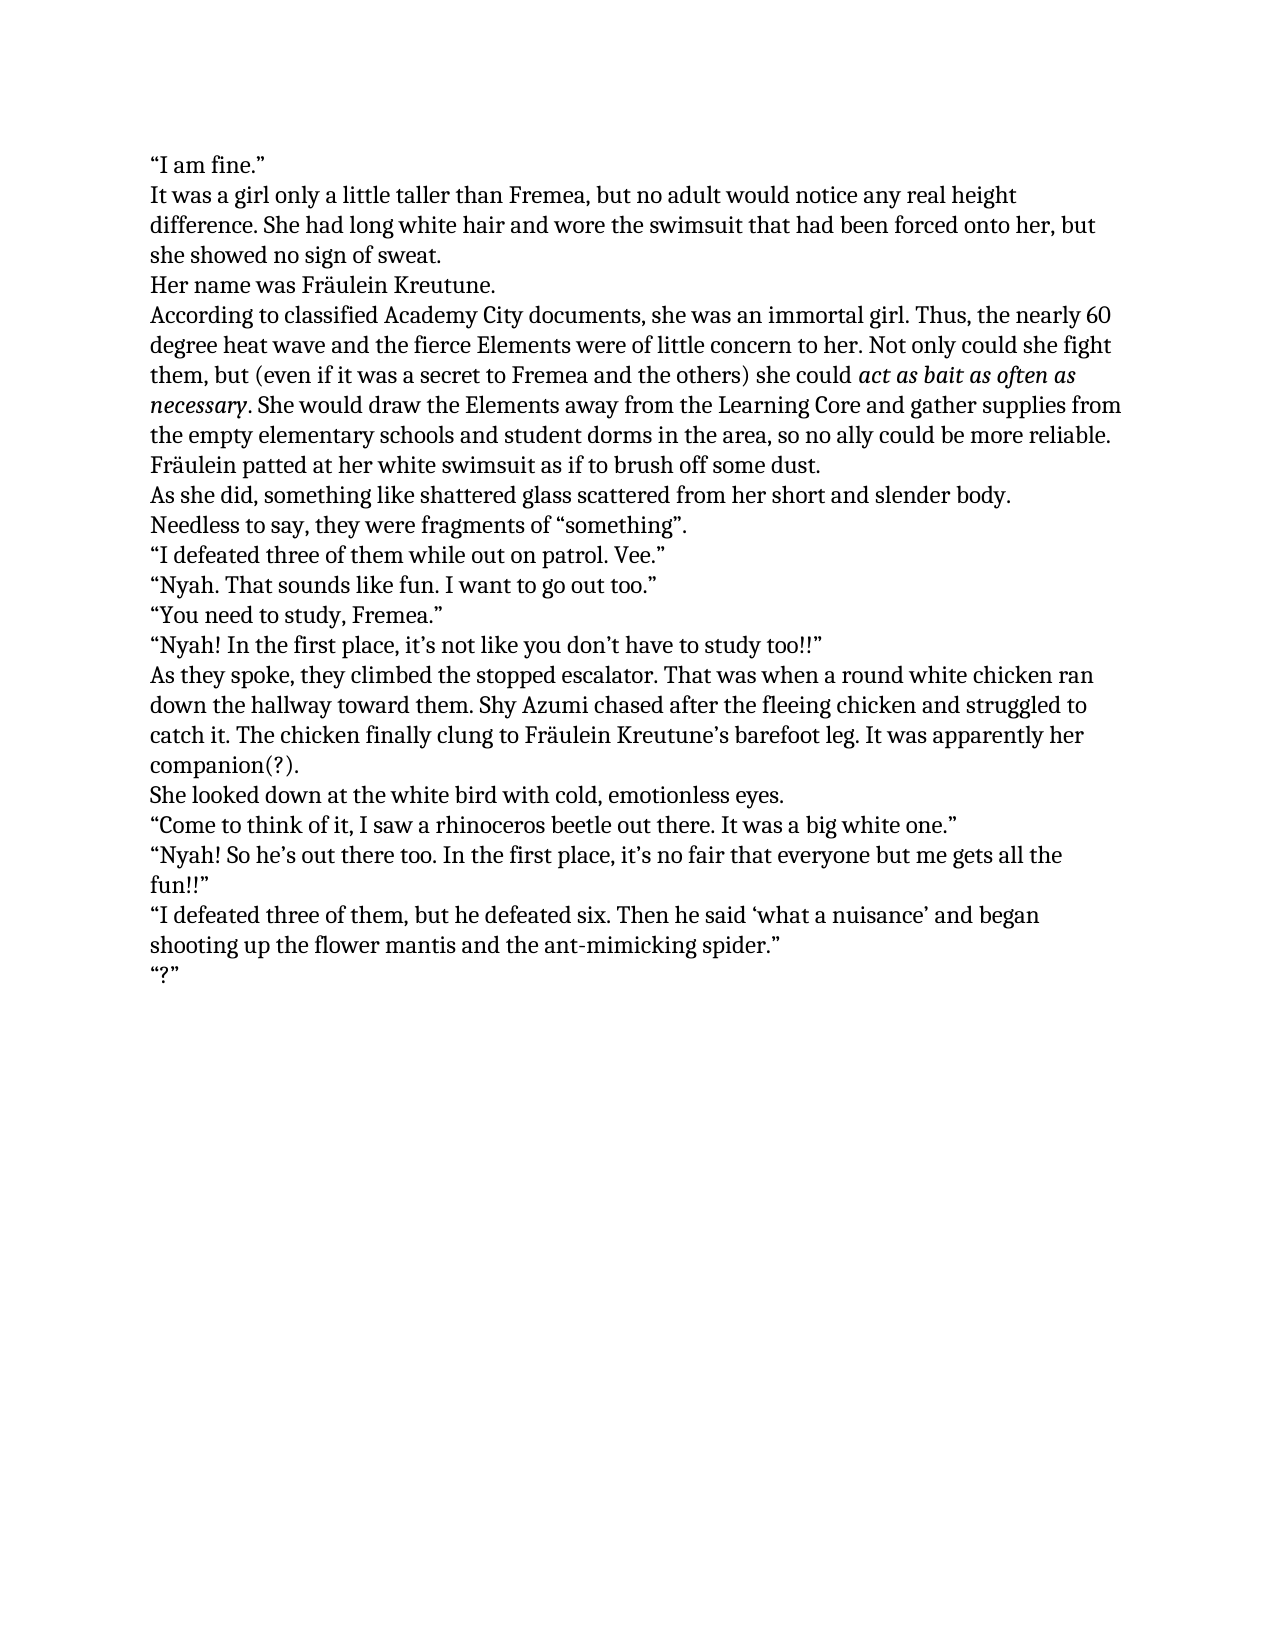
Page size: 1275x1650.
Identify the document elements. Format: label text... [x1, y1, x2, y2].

text “?” [150, 960, 1125, 990]
text Needless to say, they were fragments of “something”. [150, 510, 1125, 540]
text “I defeated three of them while out on patrol. Vee.” [150, 540, 1125, 570]
text She looked down at the white bird with cold, emotionless eyes. [150, 780, 1125, 810]
text “Come to think of it, I saw a rhinoceros beetle out there. It was a big white one.” [150, 810, 1125, 840]
text “You need to study, Fremea.” [150, 600, 1125, 630]
text “Nyah! In the first place, it’s not like you don’t have to study too!!” [150, 630, 1125, 660]
text As she did, something like shattered glass scattered from her short and slender body. [150, 480, 1125, 510]
text “Nyah! So he’s out there too. In the first place, it’s no fair that everyone but me gets all the fun!!” [150, 840, 1125, 900]
text Her name was Fräulein Kreutune. [150, 270, 1125, 300]
text It was a girl only a little taller than Fremea, but no adult would notice any real height difference. She had long white hair and wore the swimsuit that had been forced onto her, but she showed no sign of sweat. [150, 180, 1125, 270]
text According to classified Academy City documents, she was an immortal girl. Thus, the nearly 60 degree heat wave and the fierce Elements were of little concern to her. Not only could she fight them, but (even if it was a secret to Fremea and the others) she could act as bait as often as necessary. She would draw the Elements away from the Learning Core and gather supplies from the empty elementary schools and student dorms in the area, so no ally could be more reliable. [150, 300, 1125, 450]
text As they spoke, they climbed the stopped escalator. That was when a round white chicken ran down the hallway toward them. Shy Azumi chased after the fleeing chicken and struggled to catch it. The chicken finally clung to Fräulein Kreutune’s barefoot leg. It was apparently her companion(?). [150, 660, 1125, 780]
text “I defeated three of them, but he defeated six. Then he said ‘what a nuisance’ and began shooting up the flower mantis and the ant-mimicking spider.” [150, 900, 1125, 960]
text Fräulein patted at her white swimsuit as if to brush off some dust. [150, 450, 1125, 480]
text “Nyah. That sounds like fun. I want to go out too.” [150, 570, 1125, 600]
text “I am fine.” [150, 150, 1125, 180]
